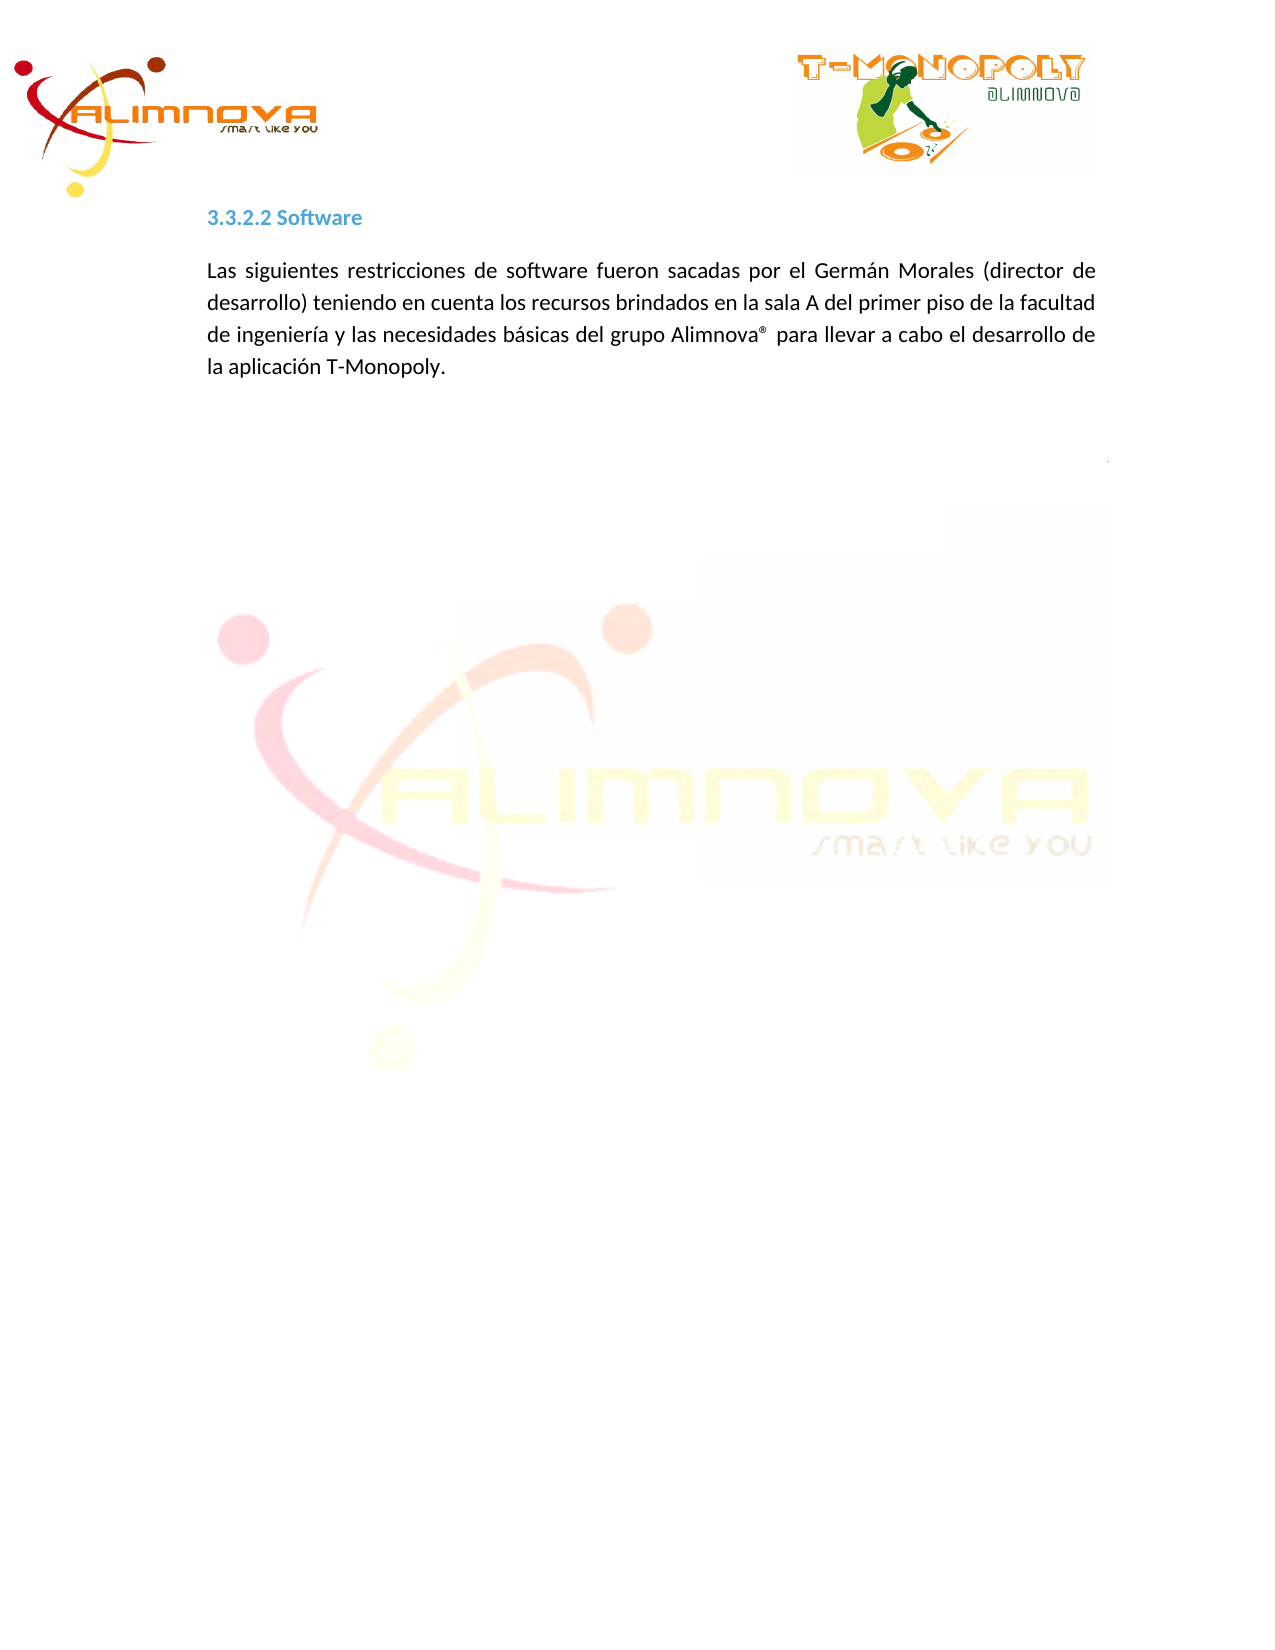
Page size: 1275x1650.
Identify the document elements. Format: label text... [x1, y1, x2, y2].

picture [10, 55, 319, 199]
text Las siguientes restricciones de software fueron sacadas por el Germán Morales (director de desarrollo) teniendo en cuenta los recursos brindados en la sala A del primer piso de la facultad de ingeniería y las necesidades básicas del grupo Alimnova® para llevar a cabo el desarrollo de la aplicación T-Monopoly. [207, 256, 1098, 381]
subtitle 3.3.2.2 Software [207, 177, 1098, 231]
picture [792, 40, 1093, 173]
